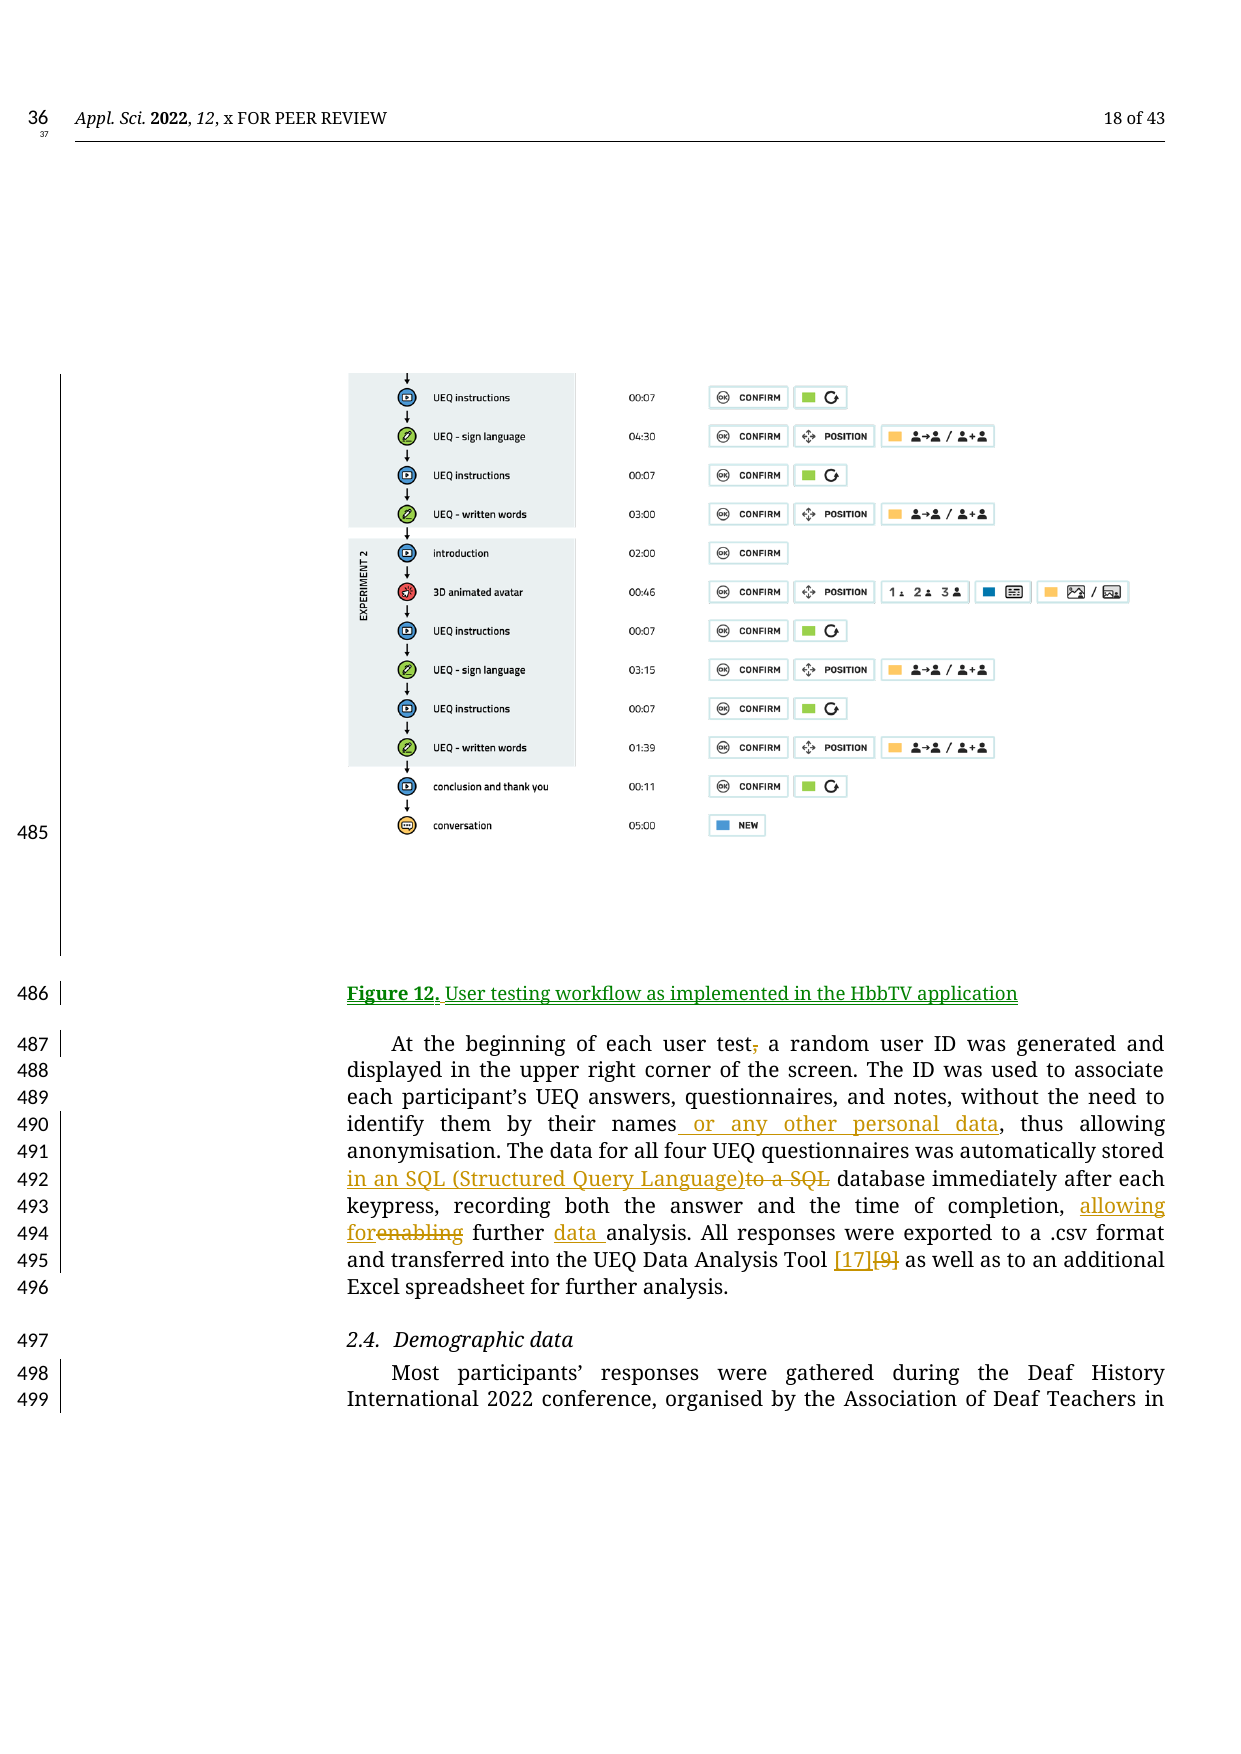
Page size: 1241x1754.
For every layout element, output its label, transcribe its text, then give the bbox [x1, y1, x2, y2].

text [347, 1359, 1165, 1413]
subtitle Demographic data [75, 1326, 1165, 1352]
picture [346, 373, 1164, 840]
text At the beginning of each user test a random user ID was generated and displayed in the upper right corner of the screen. The ID was used to associate each participant’s UEQ answers, questionnaires, and notes, without the need to identify them by their names, thus allowing anonymisation. The data for all four UEQ questionnaires was automatically stored database immediately after each keypress, recording both the answer and the time of completion, further analysis. All responses were exported to a .csv format and transferred into the UEQ Data Analysis Tool as well as to an additional Excel spreadsheet for further analysis. [347, 1030, 1165, 1301]
